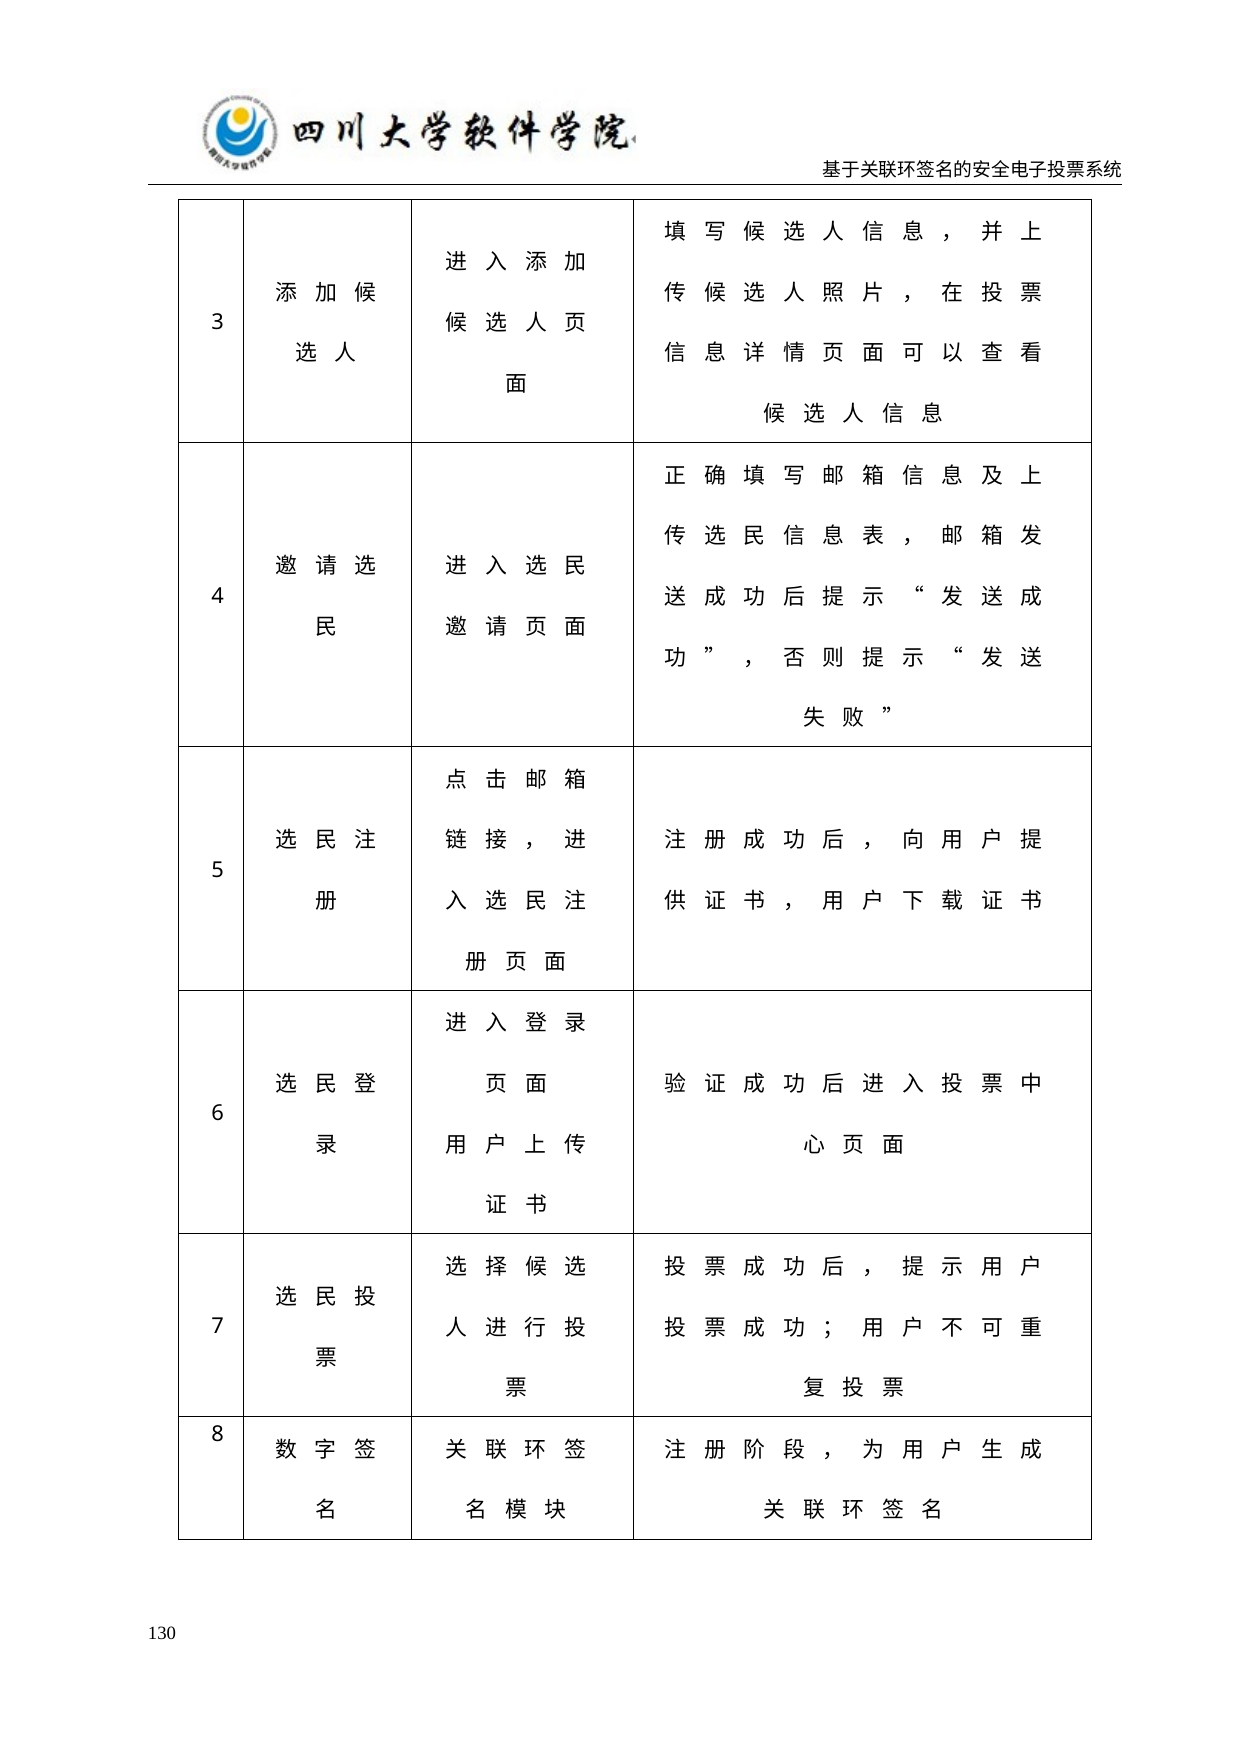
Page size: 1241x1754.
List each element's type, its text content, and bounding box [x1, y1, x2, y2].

table_cell 选民登录 [244, 991, 411, 1233]
table_cell 注册成功后，向用户提供证书，用户下载证书 [634, 747, 1091, 990]
table_cell 选择候选人进行投票 [412, 1234, 633, 1416]
table_cell 7 [179, 1234, 243, 1416]
table_cell 注册阶段，为用户生成关联环签名 [634, 1417, 1091, 1538]
table_cell 选民注册 [244, 747, 411, 990]
table_cell 正确填写邮箱信息及上传选民信息表，邮箱发送成功后提示“发送成功”，否则提示“发送失败” [634, 443, 1091, 746]
table_cell 填写候选人信息，并上传候选人照片，在投票信息详情页面可以查看候选人信息 [634, 200, 1091, 442]
table_cell 3 [179, 200, 243, 442]
table_cell 5 [179, 747, 243, 990]
table_cell 4 [179, 443, 243, 746]
table_cell 点击邮箱链接，进入选民注册页面 [412, 747, 633, 990]
table_cell 进入添加候选人页面 [412, 200, 633, 442]
table_cell 邀请选民 [244, 443, 411, 746]
picture [197, 88, 639, 177]
table_cell 投票成功后，提示用户投票成功；用户不可重复投票 [634, 1234, 1091, 1416]
table_cell 添加候选人 [244, 200, 411, 442]
table_cell 验证成功后进入投票中心页面 [634, 991, 1091, 1233]
table_cell 6 [179, 991, 243, 1233]
table_cell 选民投票 [244, 1234, 411, 1416]
table_cell 8 [179, 1417, 243, 1538]
table_cell 关联环签名模块 [412, 1417, 633, 1538]
table_cell 进入登录页面 用户上传证书 [412, 991, 633, 1233]
table_cell 数字签名 [244, 1417, 411, 1538]
table_cell 进入选民邀请页面 [412, 443, 633, 746]
